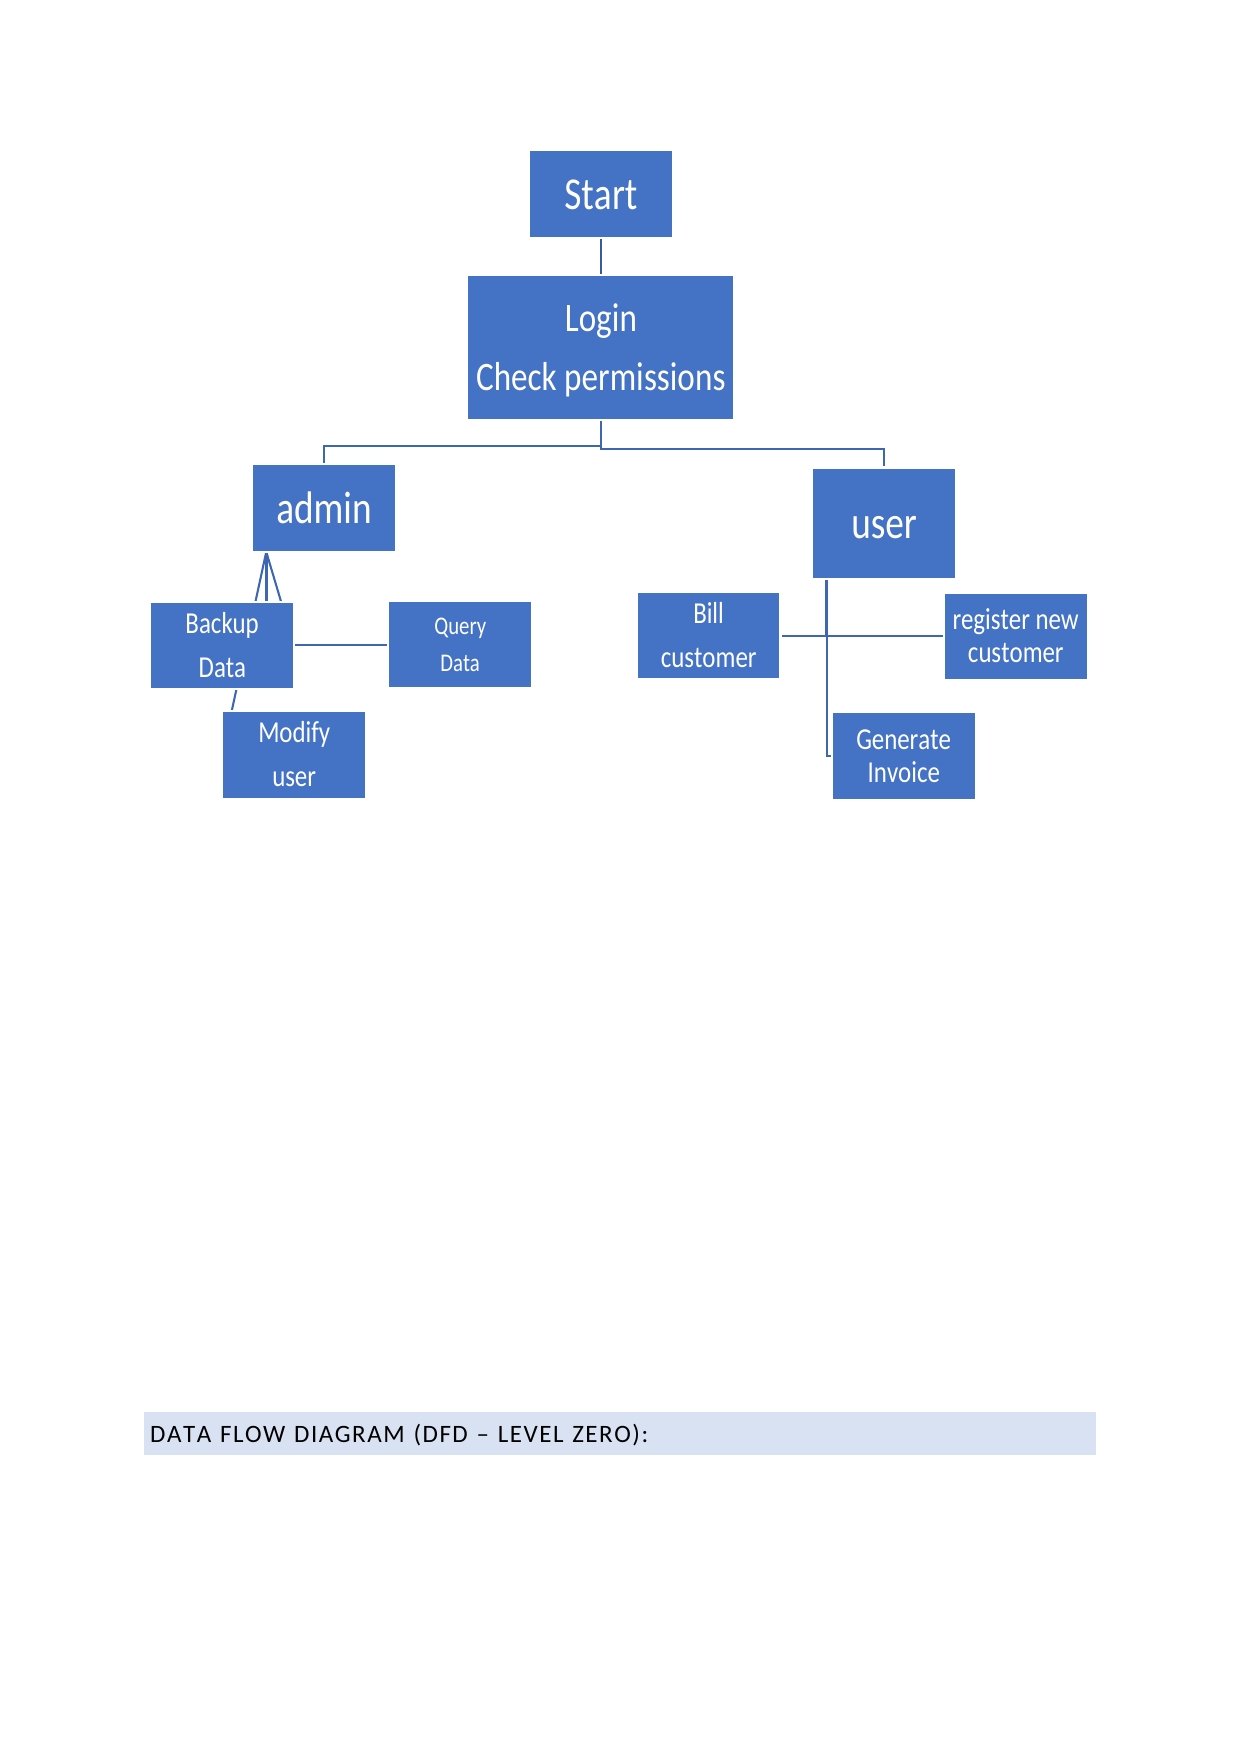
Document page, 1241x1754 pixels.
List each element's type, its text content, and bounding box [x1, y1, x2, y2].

subtitle DATA FLOW DIAGRAM (DFD – Level Zero): [150, 1418, 1090, 1448]
